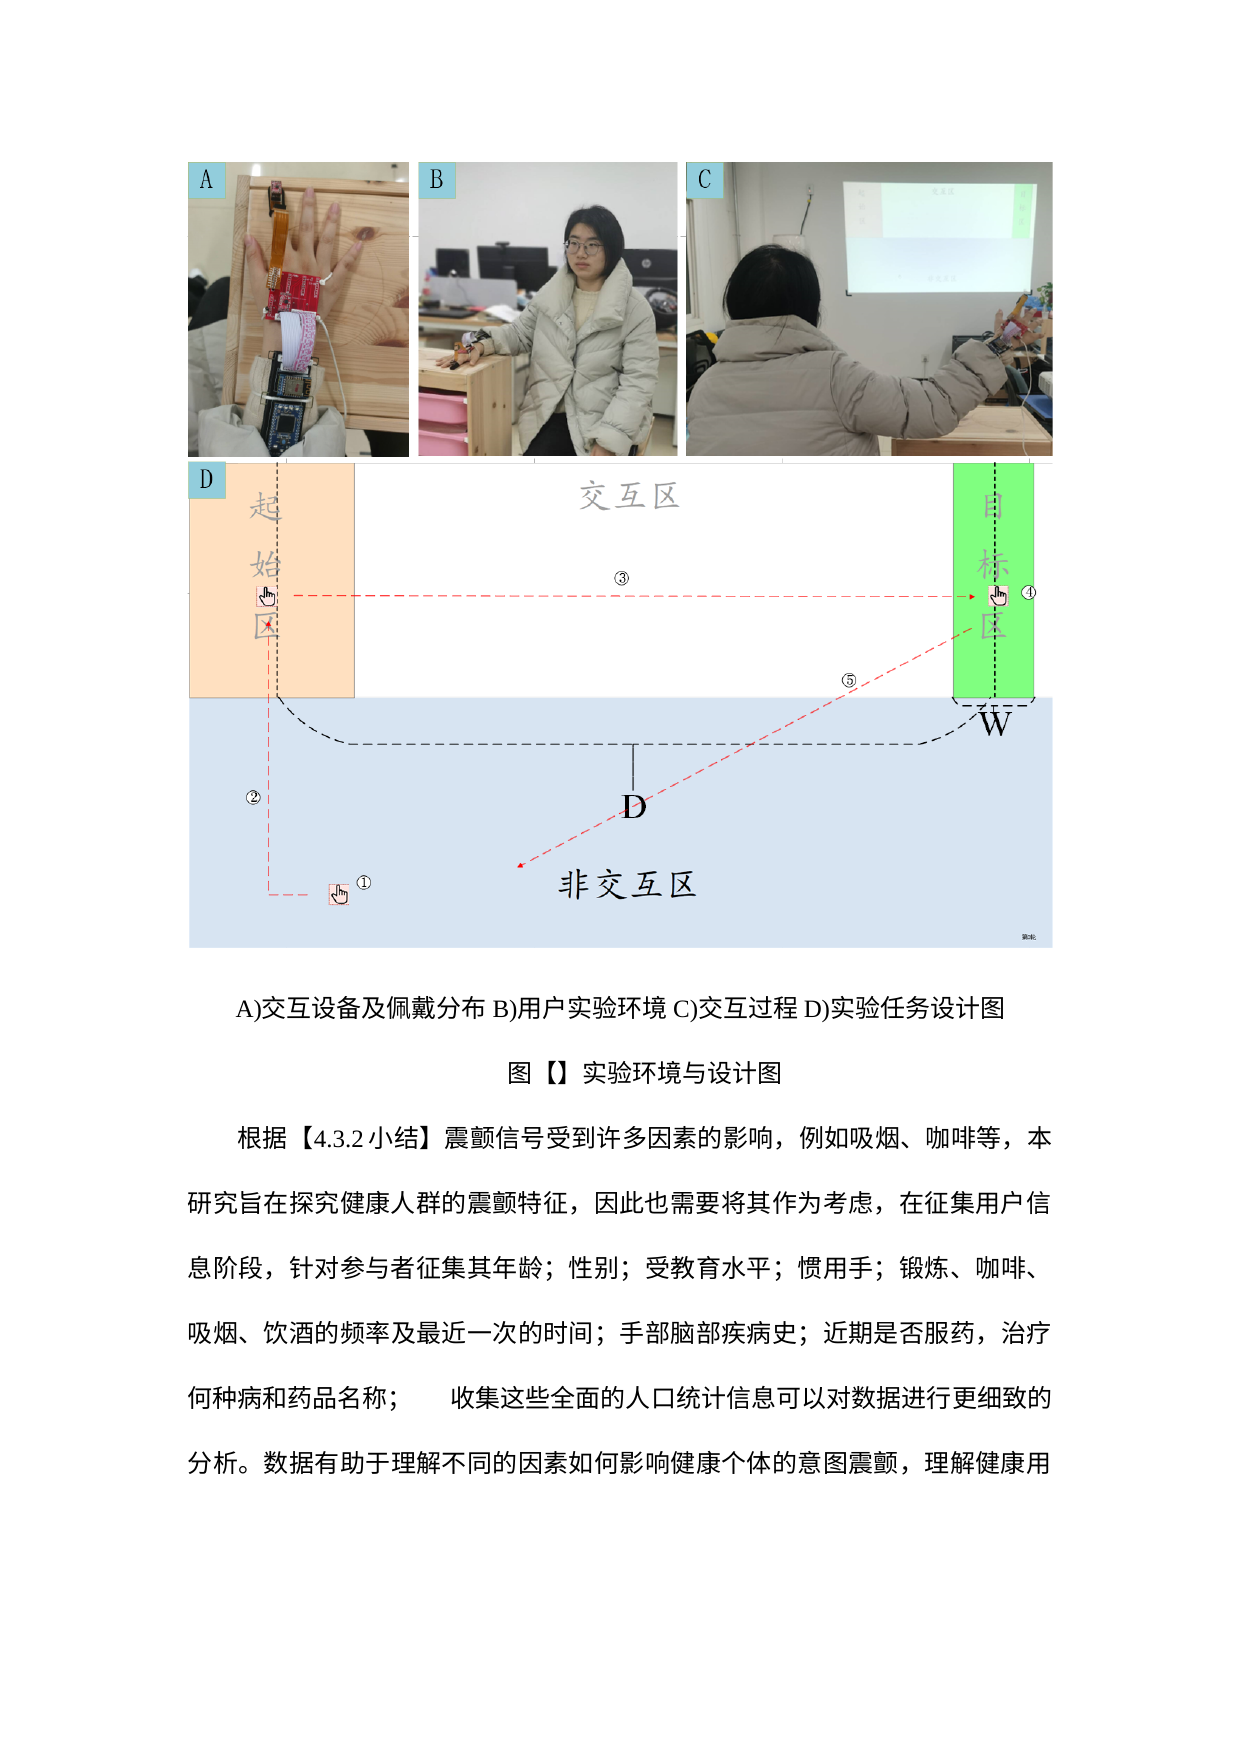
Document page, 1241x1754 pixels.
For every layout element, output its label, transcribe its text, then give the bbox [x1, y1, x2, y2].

text A)交互设备及佩戴分布 B)用户实验环境 C)交互过程 D)实验任务设计图 [187, 974, 1053, 1039]
text 图【】实验环境与设计图 [187, 1039, 1053, 1104]
picture [187, 162, 1053, 948]
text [187, 1104, 1053, 1494]
